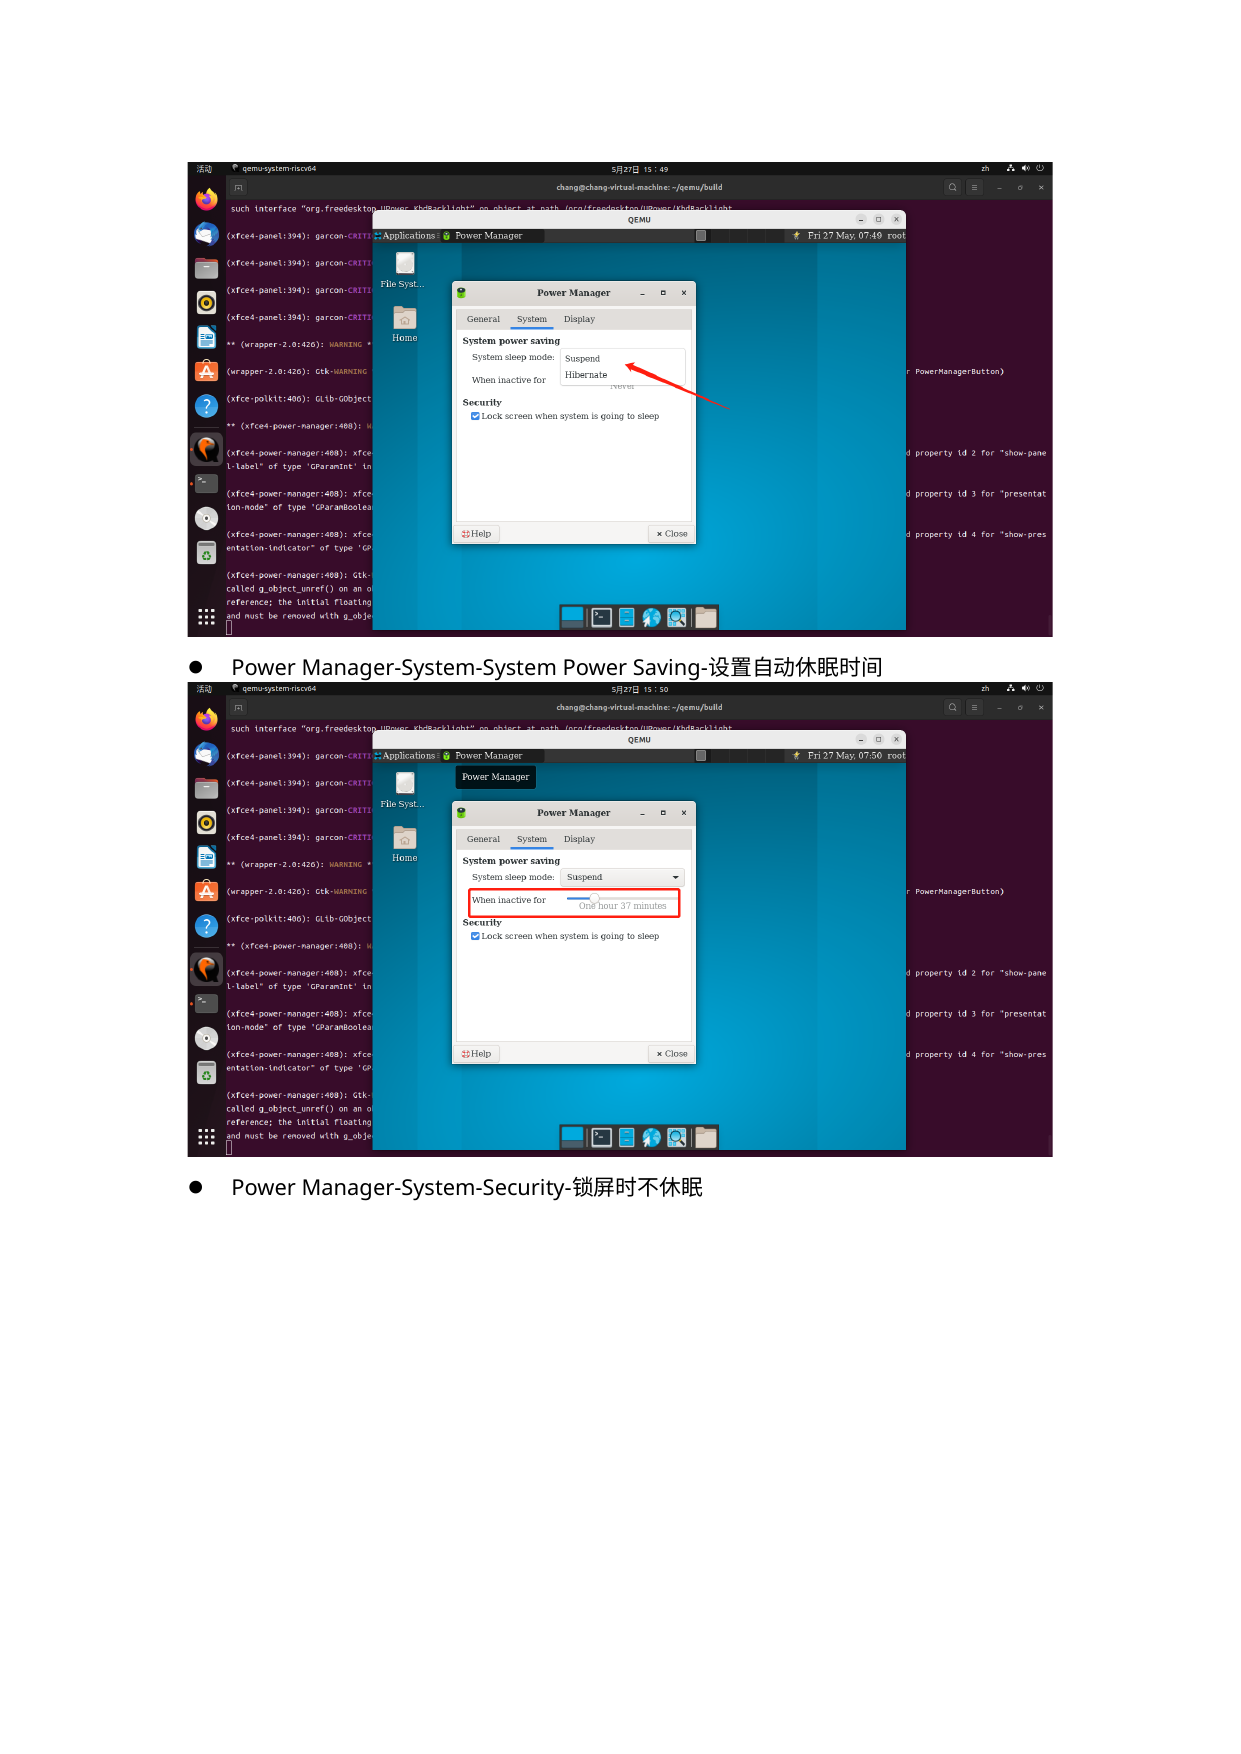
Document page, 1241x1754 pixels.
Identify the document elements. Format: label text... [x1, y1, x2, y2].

picture [187, 162, 1053, 637]
list Power Manager-System-System Power Saving-设置自动休眠时间 [187, 649, 1053, 682]
list Power Manager-System-Security-锁屏时不休眠 [187, 1169, 1053, 1202]
picture [187, 682, 1053, 1157]
